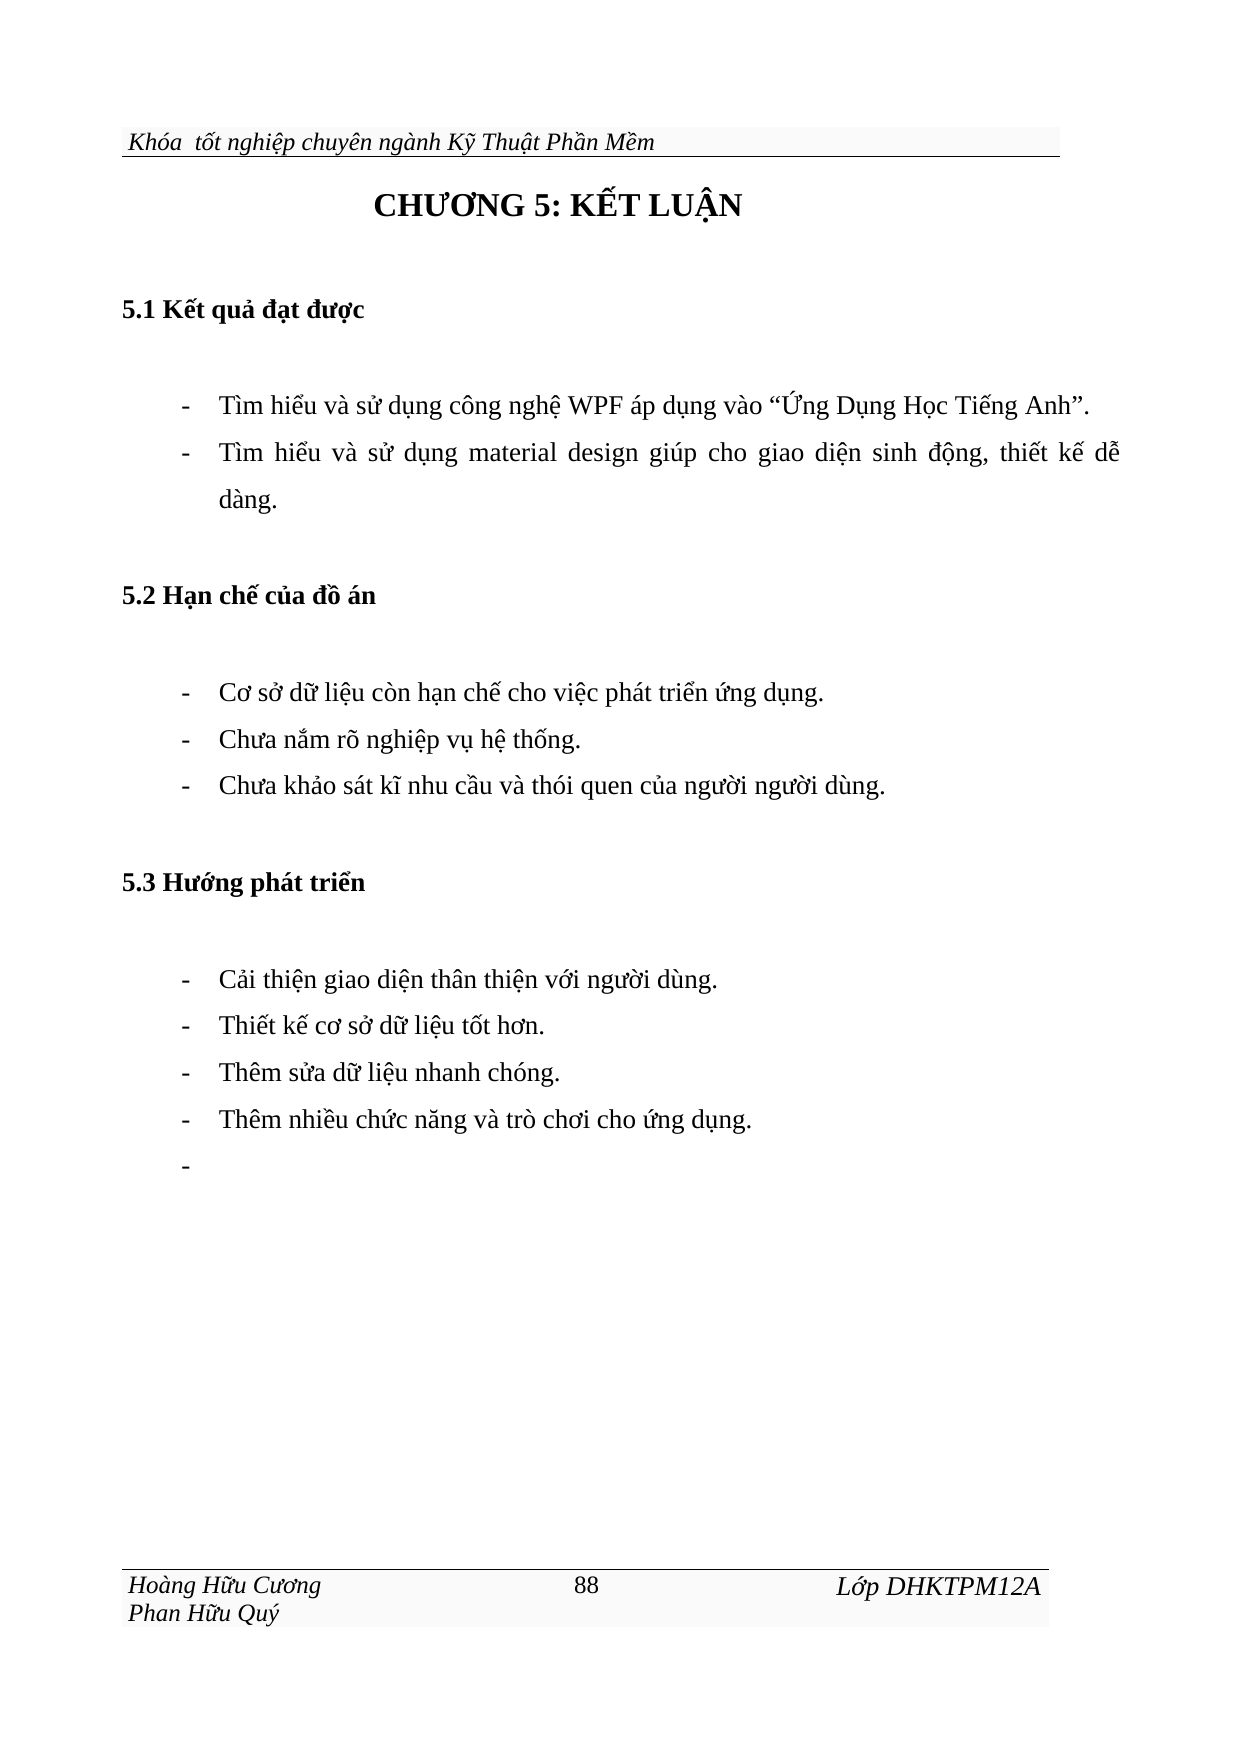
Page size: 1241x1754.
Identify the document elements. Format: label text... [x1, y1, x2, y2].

list Cơ sở dữ liệu còn hạn chế cho việc phát triển ứng dụng. [181, 676, 1122, 707]
list Tìm hiểu và sử dụng công nghệ WPF áp dụng vào “Ứng Dụng Học Tiếng Anh”. [181, 389, 1122, 421]
subtitle : KẾT LUẬN [373, 185, 1122, 224]
list Tìm hiểu và sử dụng material design giúp cho giao diện sinh động, thiết kế dễ dàng. [181, 436, 1122, 514]
list Chưa nắm rõ nghiệp vụ hệ thống. [181, 723, 1122, 754]
subtitle Kết quả đạt được [122, 293, 1122, 324]
list Thêm nhiều chức năng và trò chơi cho ứng dụng. [181, 1103, 1122, 1134]
list Cải thiện giao diện thân thiện với người dùng. [181, 963, 1122, 994]
subtitle Hướng phát triển [122, 866, 1122, 897]
list Chưa khảo sát kĩ nhu cầu và thói quen của người người dùng. [181, 769, 1122, 801]
list Thiết kế cơ sở dữ liệu tốt hơn. [181, 1009, 1122, 1041]
subtitle Hạn chế của đồ án [122, 579, 1122, 611]
list Thêm sửa dữ liệu nhanh chóng. [181, 1056, 1122, 1087]
